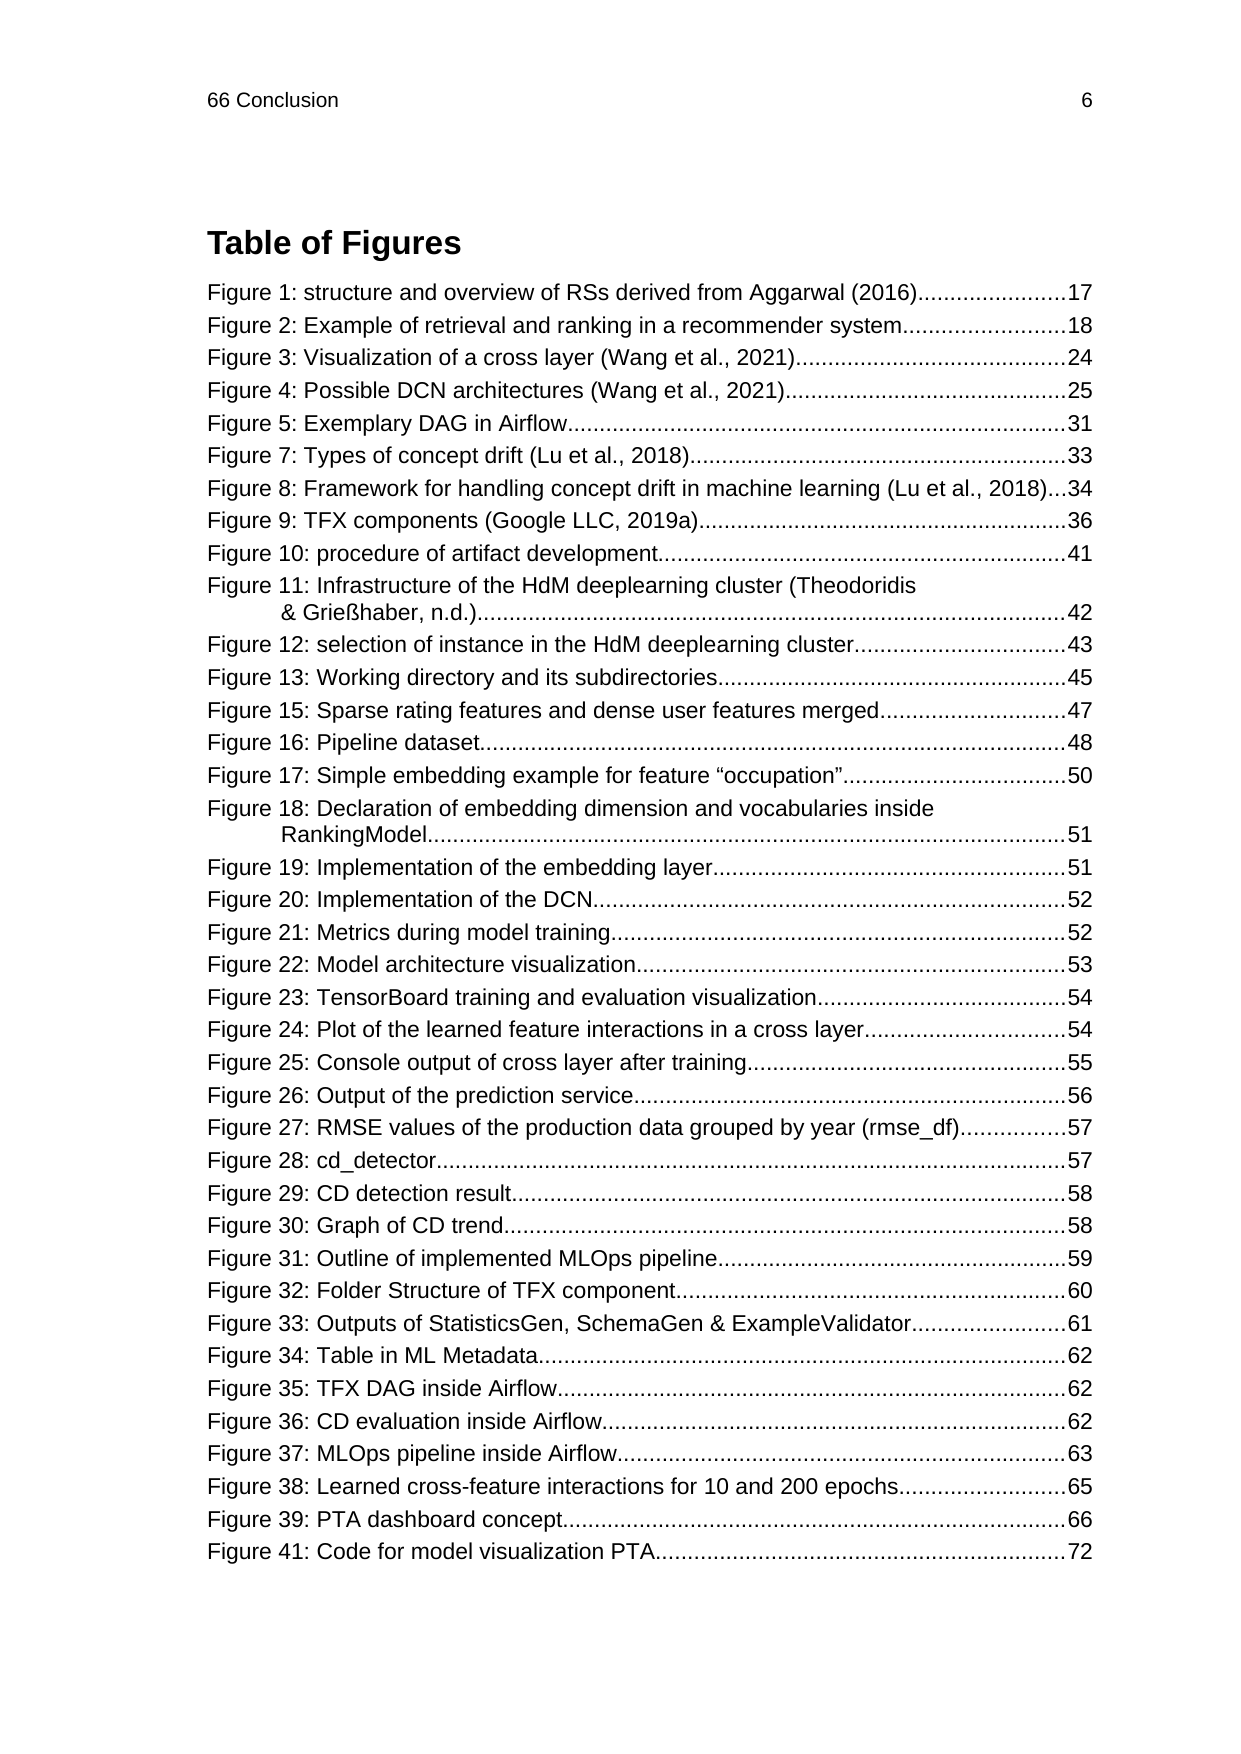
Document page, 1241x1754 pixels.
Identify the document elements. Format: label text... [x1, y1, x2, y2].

text Figure 10: procedure of artifact development 41 [207, 540, 1048, 566]
text Figure 7: Types of concept drift (Lu et al., 2018) 33 [207, 442, 1048, 468]
text Figure 24: Plot of the learned feature interactions in a cross layer 54 [207, 1016, 1048, 1043]
text Figure 19: Implementation of the embedding layer 51 [207, 853, 1048, 880]
text Figure 30: Graph of CD trend 58 [207, 1212, 1048, 1238]
text Figure 36: CD evaluation inside Airflow 62 [207, 1408, 1048, 1434]
text Figure 16: Pipeline dataset 48 [207, 729, 1048, 756]
text Figure 31: Outline of implemented MLOps pipeline 59 [207, 1245, 1048, 1271]
subtitle Table of Figures [207, 223, 1092, 261]
text Figure 29: CD detection result 58 [207, 1179, 1048, 1206]
text Figure 22: Model architecture visualization 53 [207, 951, 1048, 978]
text Figure 41: Code for model visualization PTA 72 [207, 1538, 1048, 1564]
text Figure 15: Sparse rating features and dense user features merged 47 [207, 697, 1048, 723]
text Figure 11: Infrastructure of the HdM deeplearning cluster (Theodoridis & Grießhaber, n.d.) 42 [207, 572, 1048, 625]
text Figure 34: Table in ML Metadata 62 [207, 1342, 1048, 1369]
text Figure 5: Exemplary DAG in Airflow 31 [207, 409, 1048, 436]
text Figure 23: TensorBoard training and evaluation visualization 54 [207, 984, 1048, 1010]
text Figure 12: selection of instance in the HdM deeplearning cluster 43 [207, 631, 1048, 658]
text Figure 20: Implementation of the DCN 52 [207, 886, 1048, 912]
text Figure 39: PTA dashboard concept 66 [207, 1506, 1048, 1532]
text Figure 21: Metrics during model training 52 [207, 919, 1048, 945]
text Figure 17: Simple embedding example for feature “occupation” 50 [207, 762, 1048, 788]
text Figure 13: Working directory and its subdirectories 45 [207, 664, 1048, 690]
text Figure 8: Framework for handling concept drift in machine learning (Lu et al., 2018) 34 [207, 475, 1048, 501]
text Figure 3: Visualization of a cross layer (Wang et al., 2021) 24 [207, 344, 1048, 371]
text Figure 25: Console output of cross layer after training 55 [207, 1049, 1048, 1075]
text Figure 35: TFX DAG inside Airflow 62 [207, 1375, 1048, 1401]
text Figure 2: Example of retrieval and ranking in a recommender system 18 [207, 312, 1048, 338]
text Figure 4: Possible DCN architectures (Wang et al., 2021) 25 [207, 377, 1048, 403]
text Figure 18: Declaration of embedding dimension and vocabularies inside RankingModel 51 [207, 794, 1048, 847]
text Figure 26: Output of the prediction service 56 [207, 1082, 1048, 1108]
text Figure 33: Outputs of StatisticsGen, SchemaGen & ExampleValidator 61 [207, 1310, 1048, 1336]
text Figure 1: structure and overview of RSs derived from Aggarwal (2016) 17 [207, 279, 1048, 305]
text Figure 9: TFX components (Google LLC, 2019a) 36 [207, 507, 1048, 534]
text Figure 27: RMSE values of the production data grouped by year (rmse_df) 57 [207, 1114, 1048, 1141]
text Figure 38: Learned cross-feature interactions for 10 and 200 epochs 65 [207, 1473, 1048, 1499]
text Figure 32: Folder Structure of TFX component 60 [207, 1277, 1048, 1304]
text Figure 28: cd_detector 57 [207, 1147, 1048, 1173]
text Figure 37: MLOps pipeline inside Airflow 63 [207, 1440, 1048, 1467]
